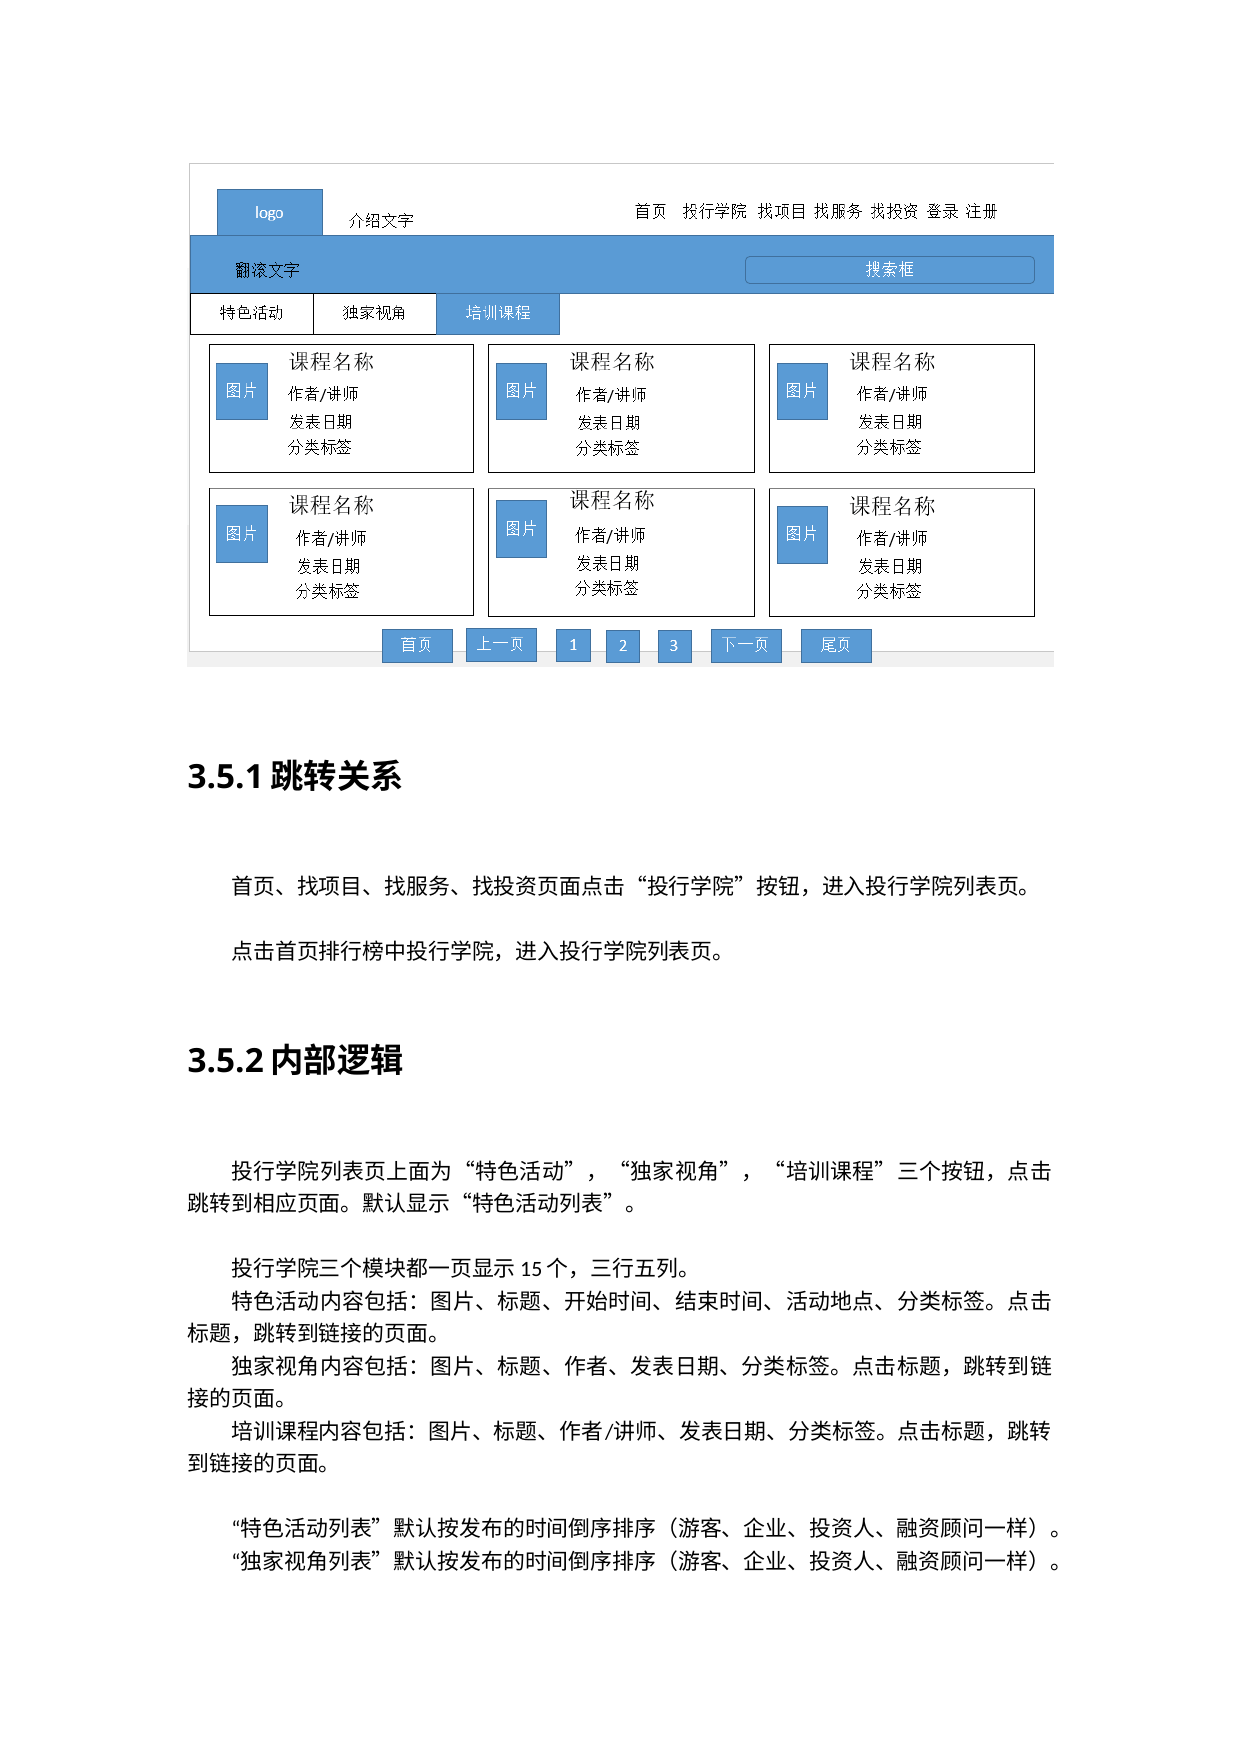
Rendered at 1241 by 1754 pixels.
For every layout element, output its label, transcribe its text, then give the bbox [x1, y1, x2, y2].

subtitle 3.5.2内部逻辑 [187, 1026, 1053, 1091]
subtitle 3.5.1跳转关系 [187, 742, 1053, 807]
text 投行学院列表页上面为“特色活动”，“独家视角”，“培训课程”三个按钮，点击跳转到相应页面。默认显示“特色活动列表”。 [187, 1153, 1053, 1218]
text 培训课程内容包括：图片、标题、作者/讲师、发表日期、分类标签。点击标题，跳转到链接的页面。 [187, 1413, 1053, 1478]
text “独家视角列表”默认按发布的时间倒序排序（游客、企业、投资人、融资顾问一样）。 [187, 1543, 1053, 1576]
text 点击首页排行榜中投行学院，进入投行学院列表页。 [187, 934, 1053, 966]
text “特色活动列表”默认按发布的时间倒序排序（游客、企业、投资人、融资顾问一样）。 [187, 1511, 1053, 1543]
text 独家视角内容包括：图片、标题、作者、发表日期、分类标签。点击标题，跳转到链接的页面。 [187, 1348, 1053, 1413]
picture [187, 161, 1054, 667]
text 特色活动内容包括：图片、标题、开始时间、结束时间、活动地点、分类标签。点击标题，跳转到链接的页面。 [187, 1283, 1053, 1348]
text 投行学院三个模块都一页显示15个，三行五列。 [187, 1251, 1053, 1283]
text 首页、找项目、找服务、找投资页面点击“投行学院”按钮，进入投行学院列表页。 [187, 869, 1053, 901]
